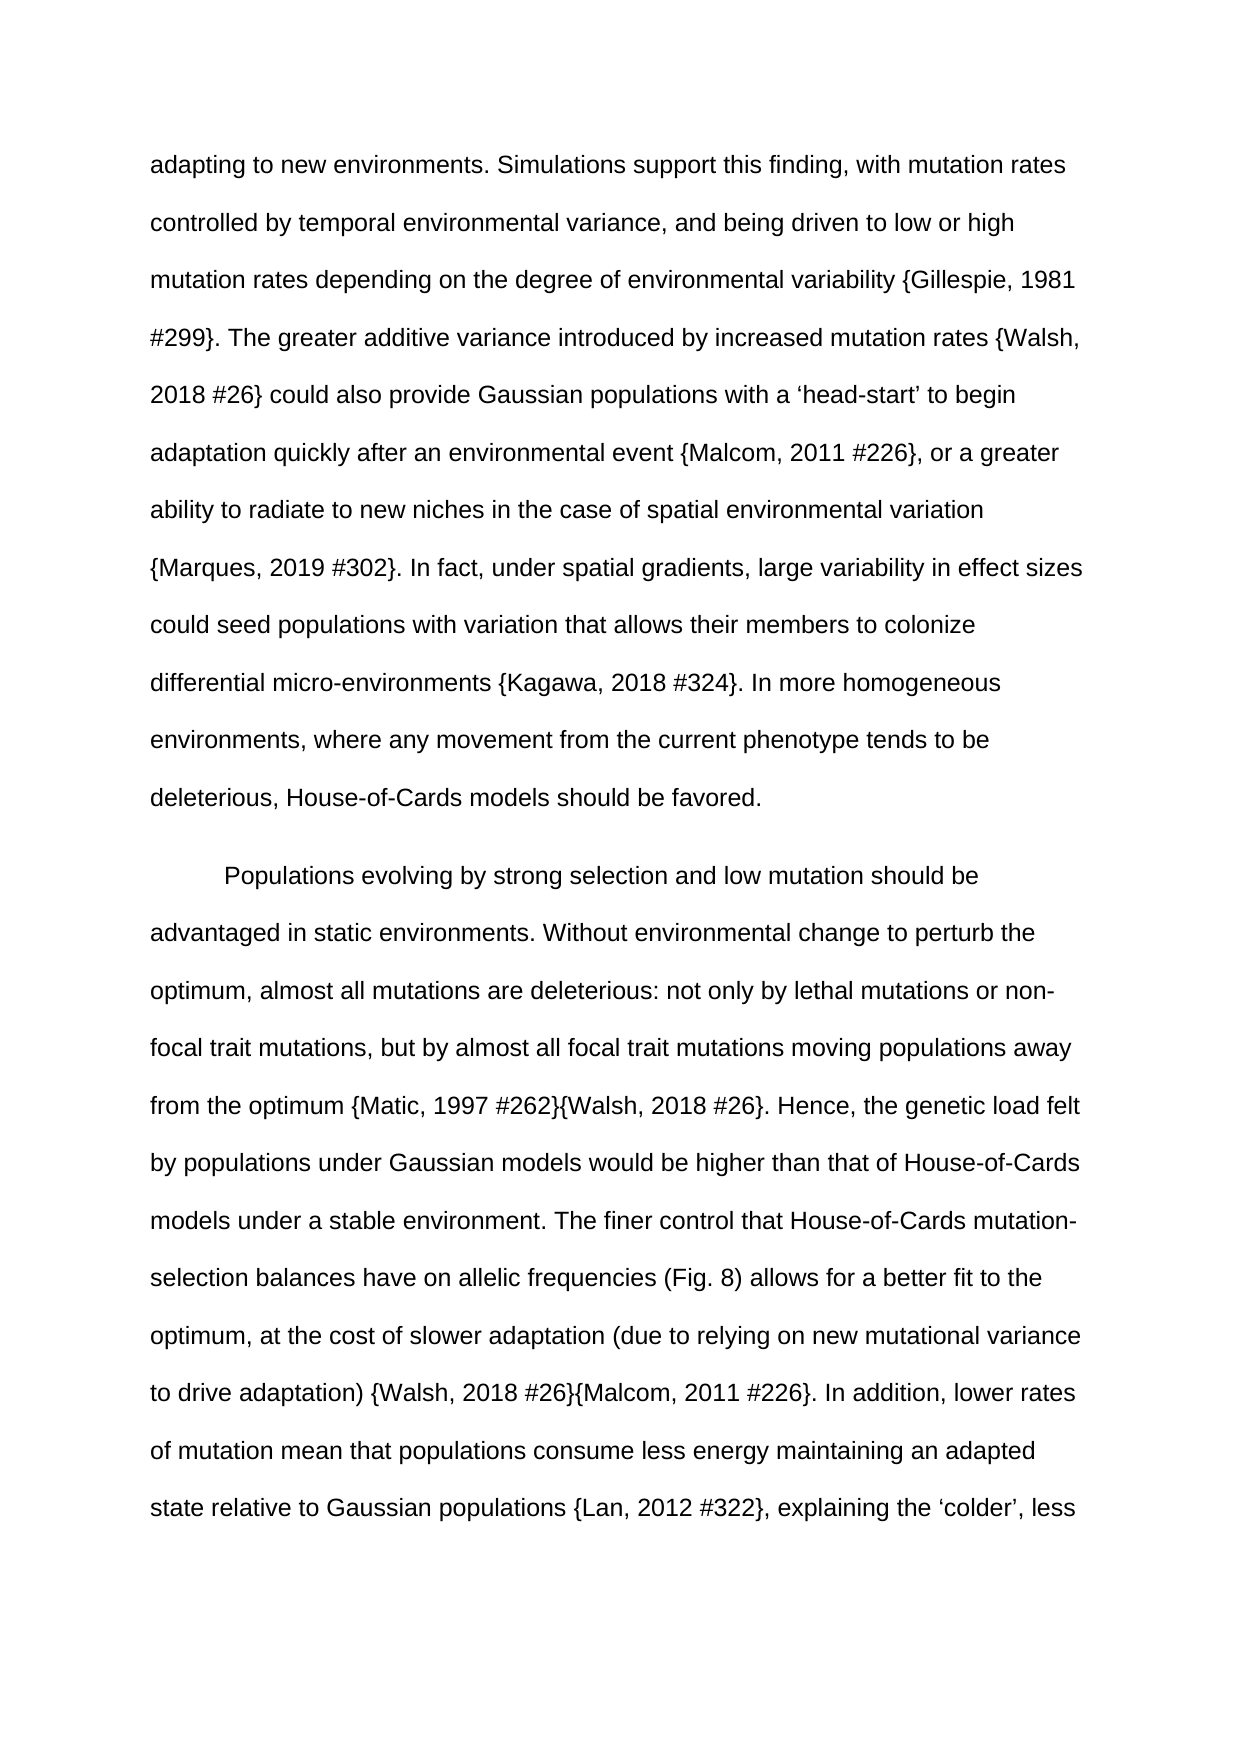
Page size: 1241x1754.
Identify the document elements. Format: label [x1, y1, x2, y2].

text [150, 150, 1090, 811]
text [150, 861, 1090, 1522]
